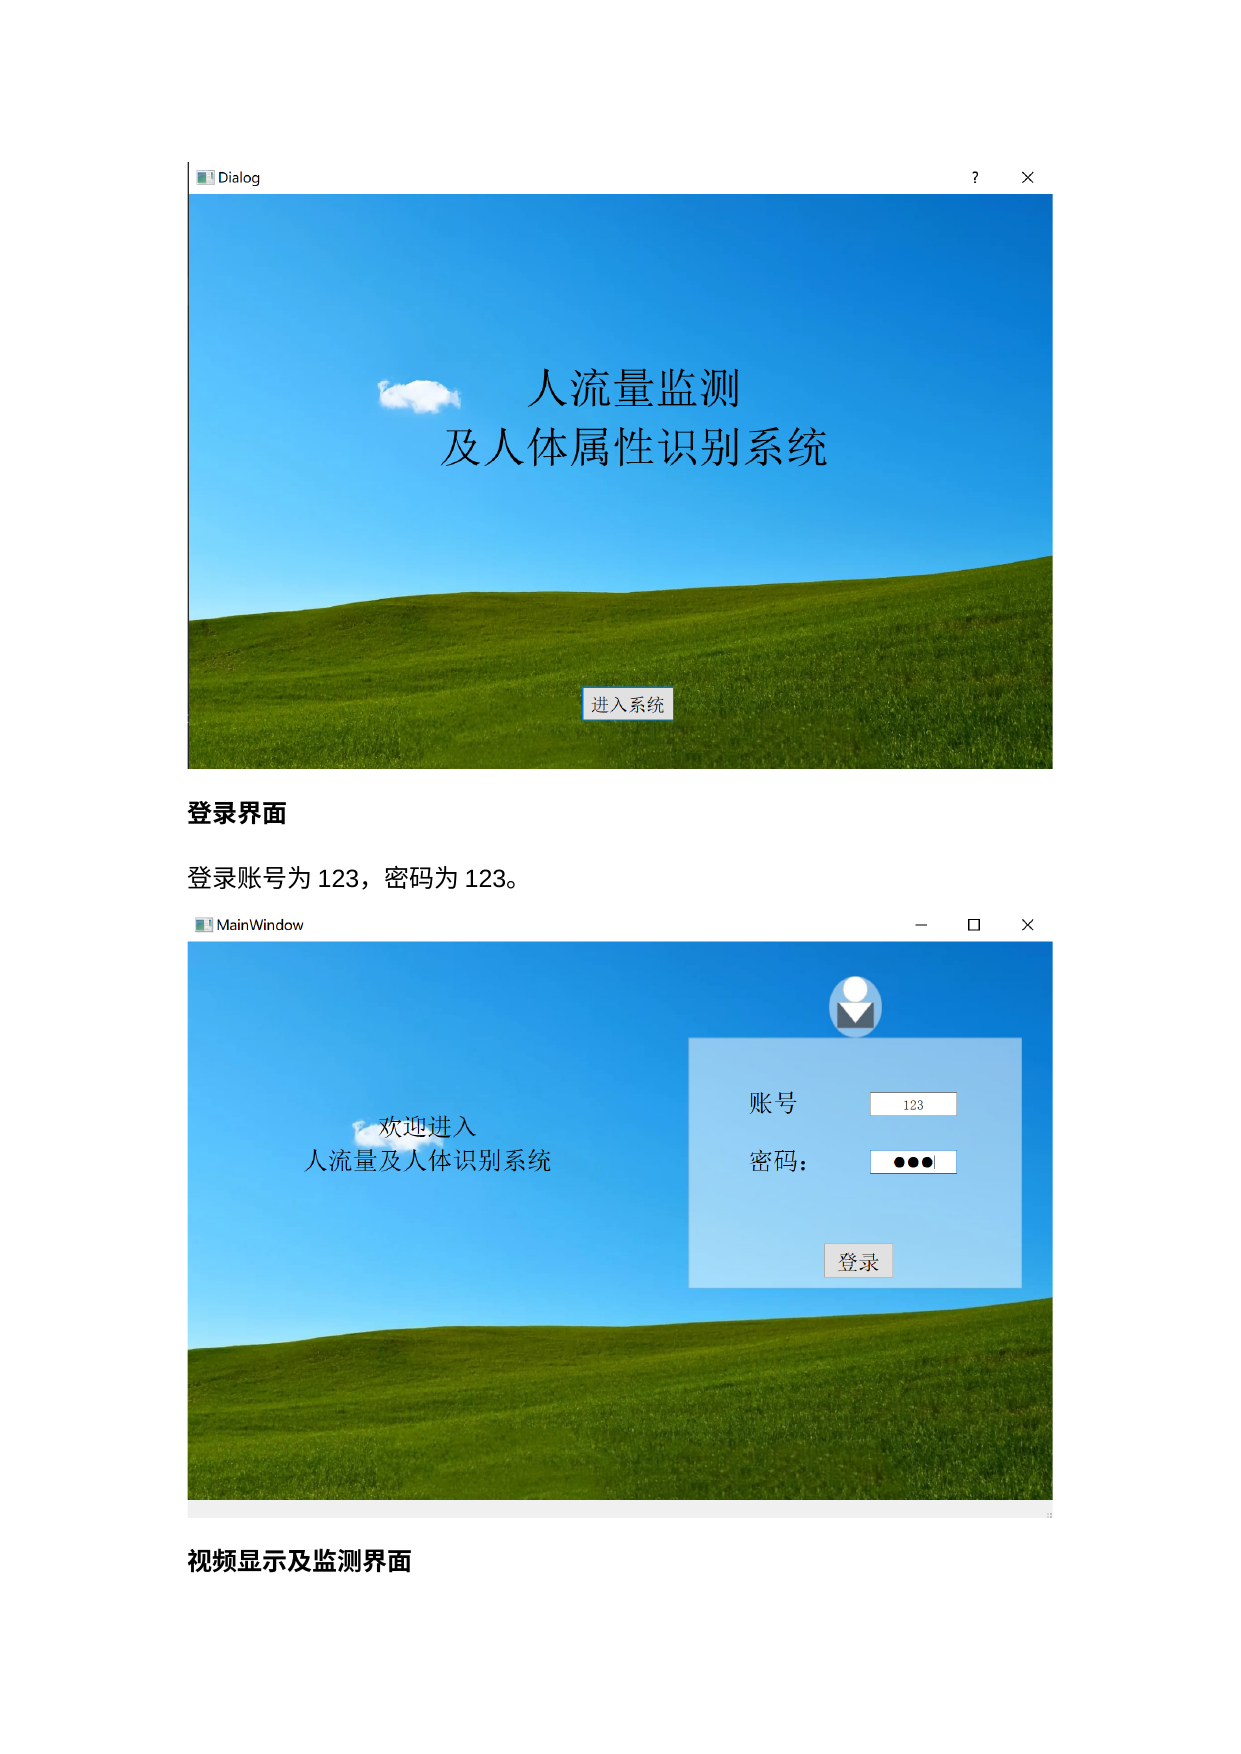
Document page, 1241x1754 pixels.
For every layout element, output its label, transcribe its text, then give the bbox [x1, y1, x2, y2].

picture [187, 909, 1053, 1518]
text 视频显示及监测界面 [187, 1527, 1053, 1592]
text 登录界面 [187, 779, 1053, 844]
picture [187, 162, 1053, 769]
text 登录账号为123，密码为123。 [187, 844, 1053, 909]
